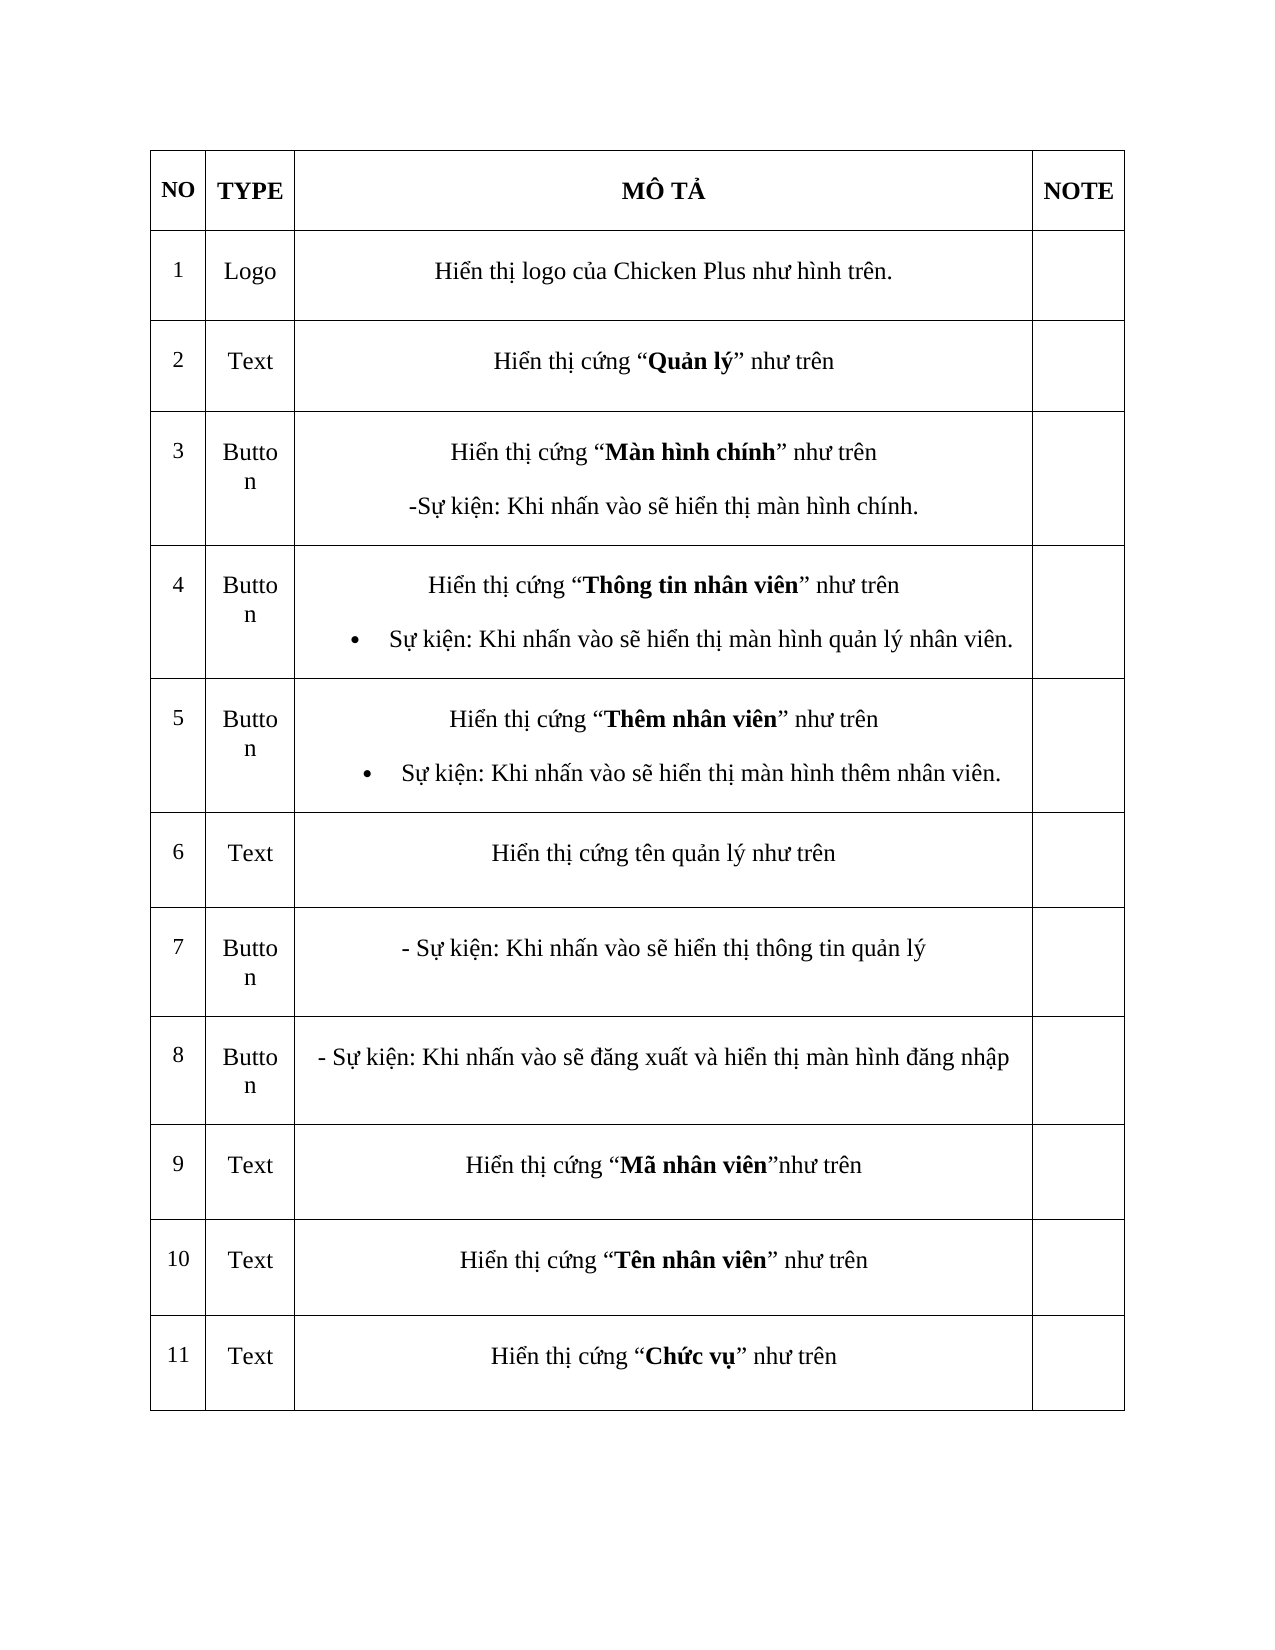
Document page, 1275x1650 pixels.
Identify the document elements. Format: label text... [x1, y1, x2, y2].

table_cell Hiển thị cứng “Mã nhân viên”như trên [295, 1125, 1032, 1219]
table_cell - Sự kiện: Khi nhấn vào sẽ hiển thị thông tin quản lý [295, 908, 1032, 1016]
table_header NOTE [1033, 151, 1124, 230]
table_cell - Sự kiện: Khi nhấn vào sẽ đăng xuất và hiển thị màn hình đăng nhập [295, 1017, 1032, 1124]
table_cell Button [206, 546, 294, 678]
table_cell 1 [151, 231, 205, 320]
table_cell [1033, 1316, 1124, 1410]
table_cell Button [206, 908, 294, 1016]
table_cell [1033, 546, 1124, 678]
table_cell [1033, 412, 1124, 544]
table_cell [1033, 1017, 1124, 1124]
table_cell [1033, 908, 1124, 1016]
table_header TYPE [206, 151, 294, 230]
table_cell Text [206, 321, 294, 411]
table_cell Hiển thị cứng tên quản lý như trên [295, 813, 1032, 907]
table_cell [1033, 679, 1124, 812]
table_cell Hiển thị logo của Chicken Plus như hình trên. [295, 231, 1032, 320]
table_cell 7 [151, 908, 205, 1016]
table_cell Text [206, 1220, 294, 1315]
table_cell 11 [151, 1316, 205, 1410]
table_cell [1033, 1220, 1124, 1315]
table_cell Hiển thị cứng “Tên nhân viên” như trên [295, 1220, 1032, 1315]
table_header NO [151, 151, 205, 230]
table_cell Hiển thị cứng “Chức vụ” như trên [295, 1316, 1032, 1410]
table_cell Logo [206, 231, 294, 320]
table_cell 3 [151, 412, 205, 544]
table_cell 10 [151, 1220, 205, 1315]
table_cell Button [206, 1017, 294, 1124]
table_cell Hiển thị cứng “Thông tin nhân viên” như trên Sự kiện: Khi nhấn vào sẽ hiển thị màn hình quản lý nhân viên. [295, 546, 1032, 678]
table_cell 4 [151, 546, 205, 678]
table_cell Text [206, 1125, 294, 1219]
table_cell 2 [151, 321, 205, 411]
table_cell [1033, 813, 1124, 907]
table_cell Text [206, 813, 294, 907]
table_cell [1033, 1125, 1124, 1219]
table_header MÔ TẢ [295, 151, 1032, 230]
table_cell Hiển thị cứng “Thêm nhân viên” như trên Sự kiện: Khi nhấn vào sẽ hiển thị màn hình thêm nhân viên. [295, 679, 1032, 812]
table_cell 9 [151, 1125, 205, 1219]
table_cell [1033, 231, 1124, 320]
table_cell 5 [151, 679, 205, 812]
table_cell Button [206, 679, 294, 812]
table_cell 6 [151, 813, 205, 907]
table_cell 8 [151, 1017, 205, 1124]
table_cell Button [206, 412, 294, 544]
table_cell Text [206, 1316, 294, 1410]
table_cell Hiển thị cứng “Quản lý” như trên [295, 321, 1032, 411]
table_cell [1033, 321, 1124, 411]
table_cell Hiển thị cứng “Màn hình chính” như trên -Sự kiện: Khi nhấn vào sẽ hiển thị màn hình chính. [295, 412, 1032, 544]
